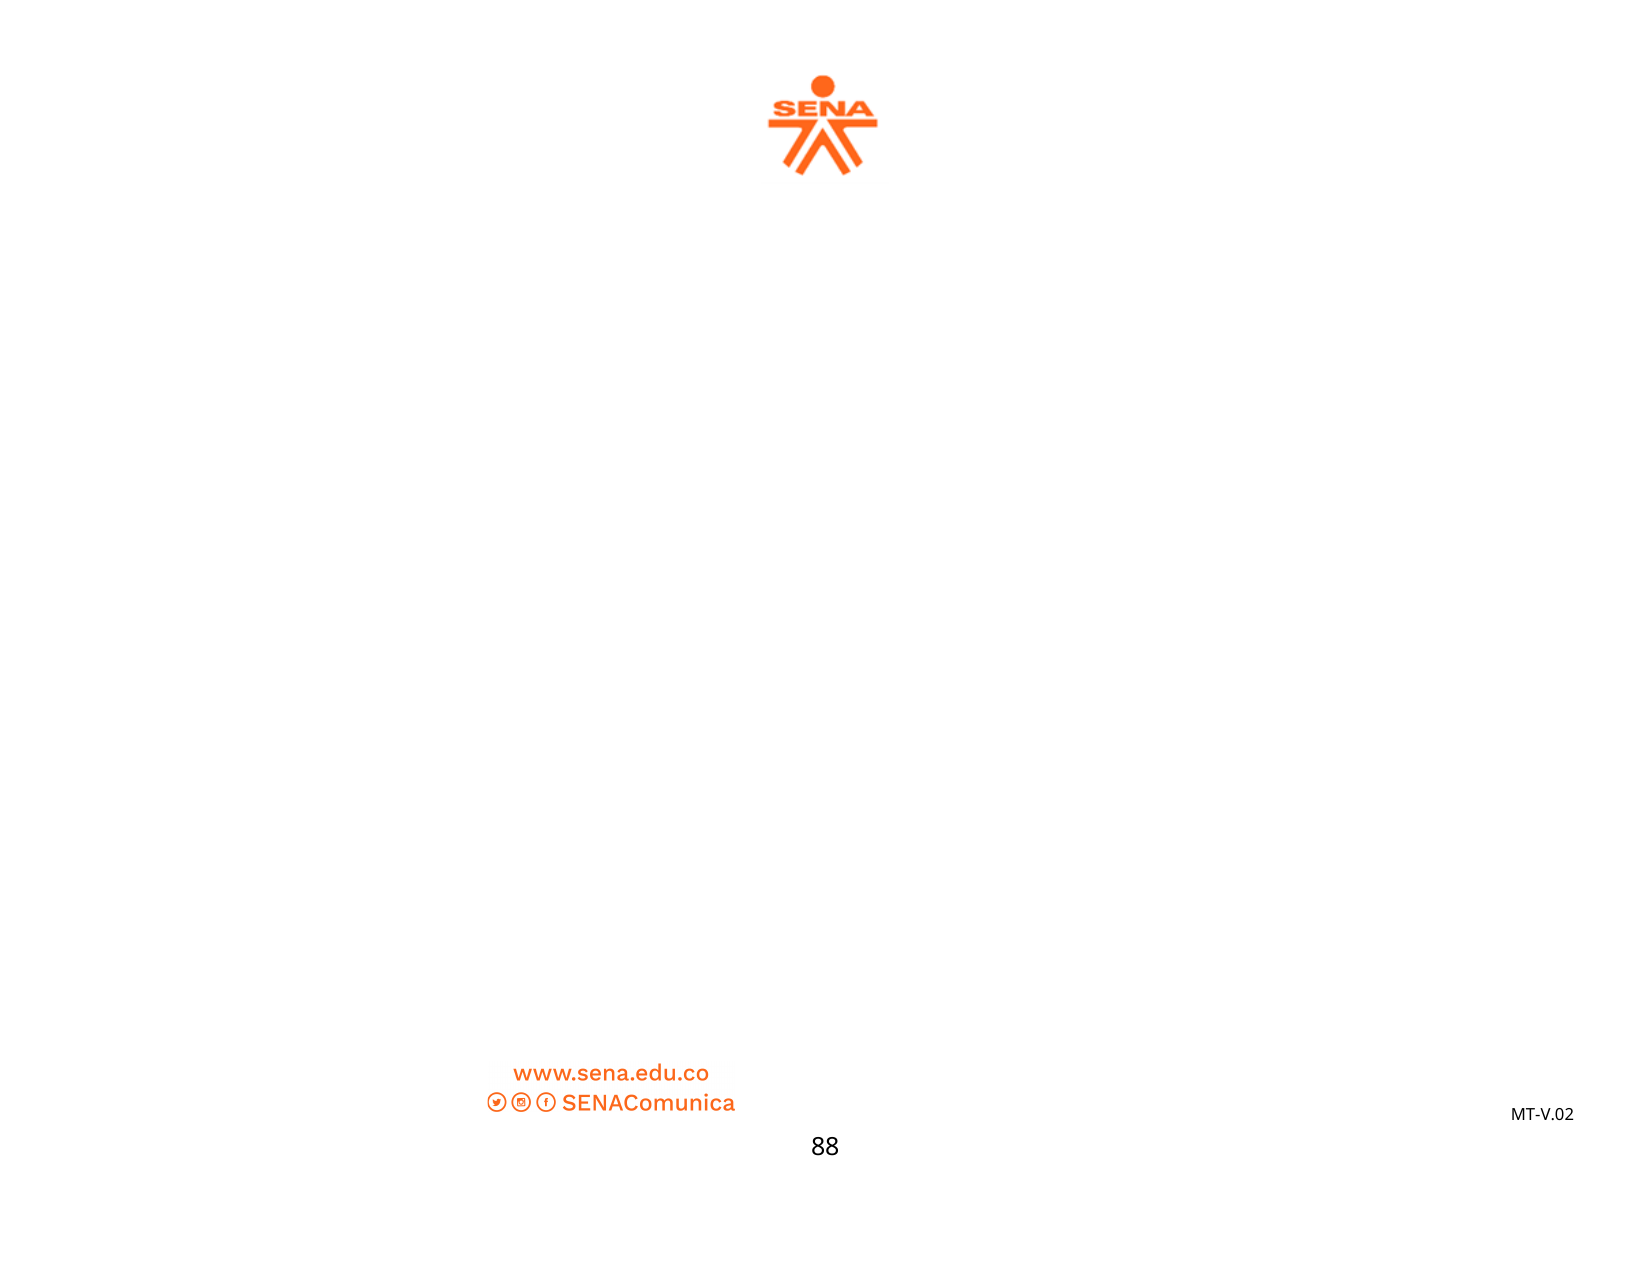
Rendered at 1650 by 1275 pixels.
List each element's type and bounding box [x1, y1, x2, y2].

picture [761, 73, 889, 184]
picture [487, 1061, 735, 1112]
